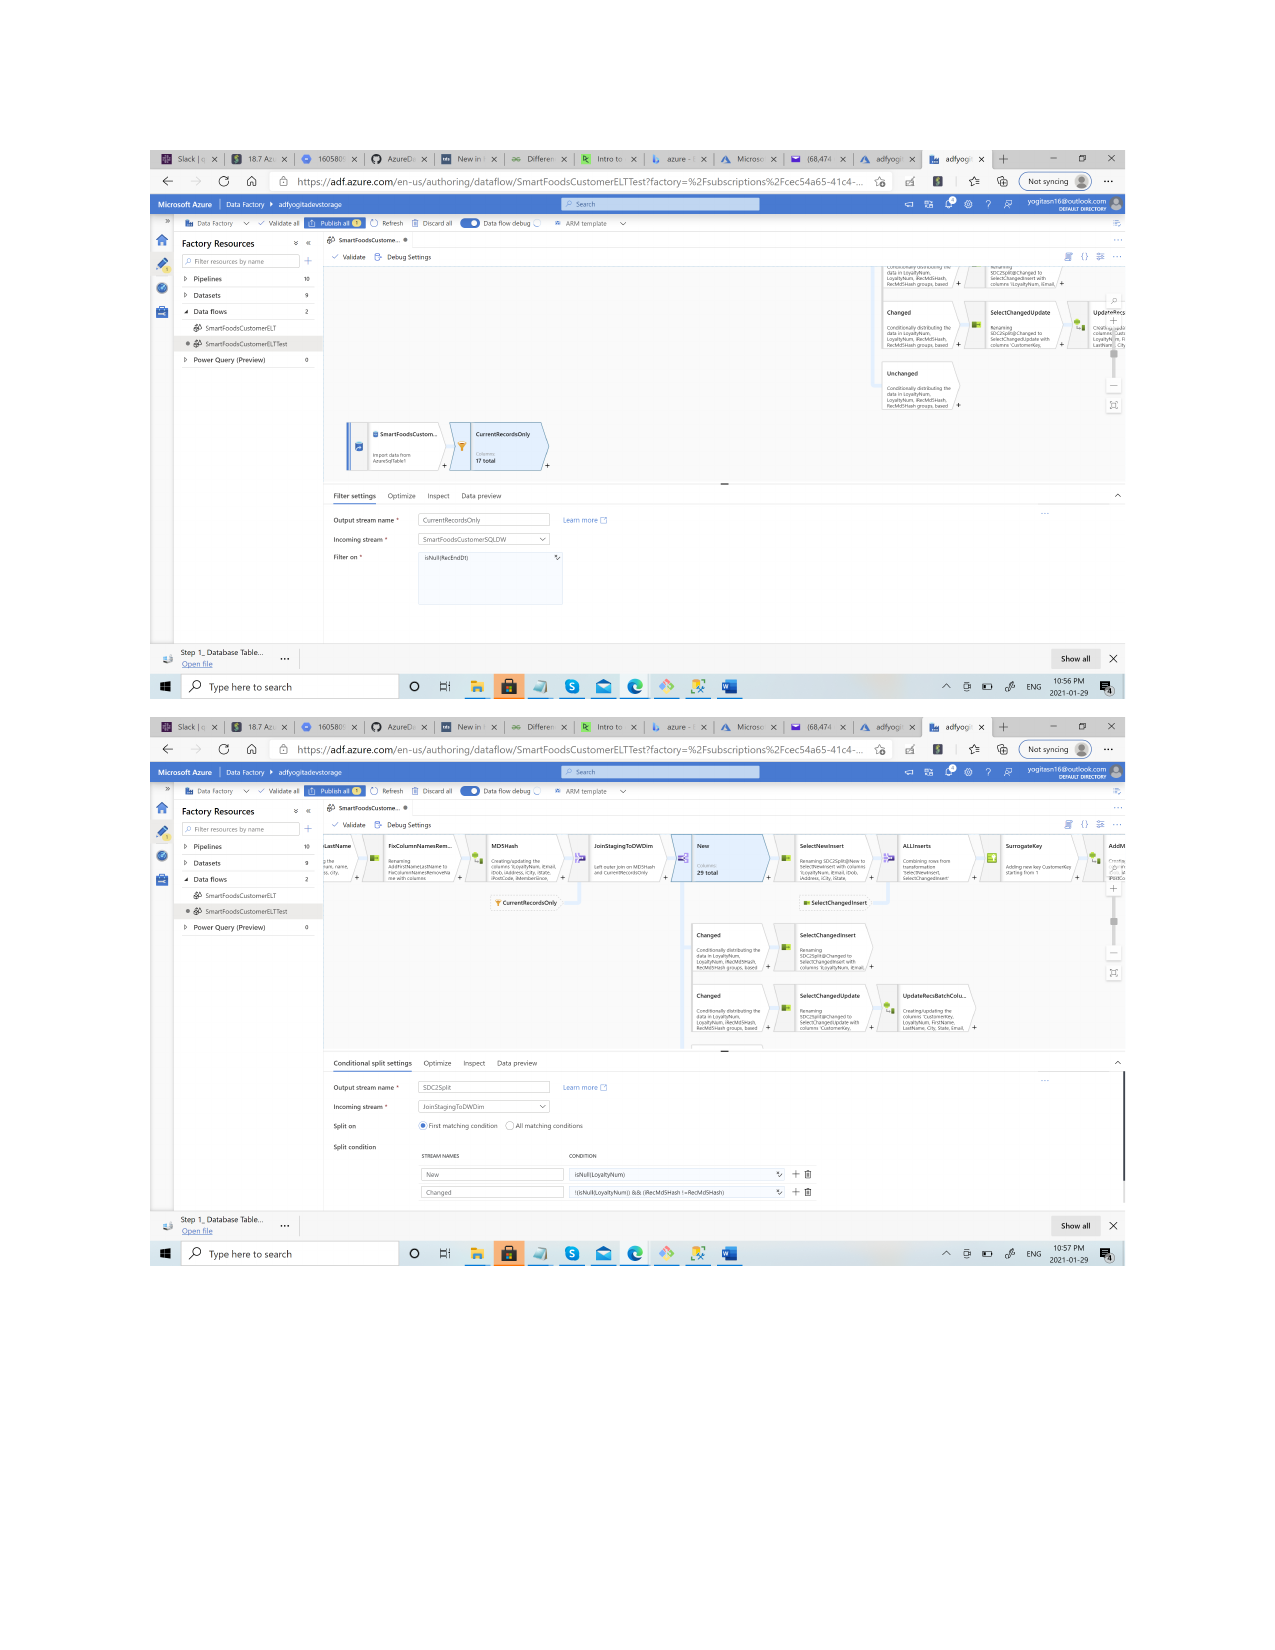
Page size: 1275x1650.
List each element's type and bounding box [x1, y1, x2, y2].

picture [150, 717, 1125, 1266]
picture [150, 150, 1125, 699]
